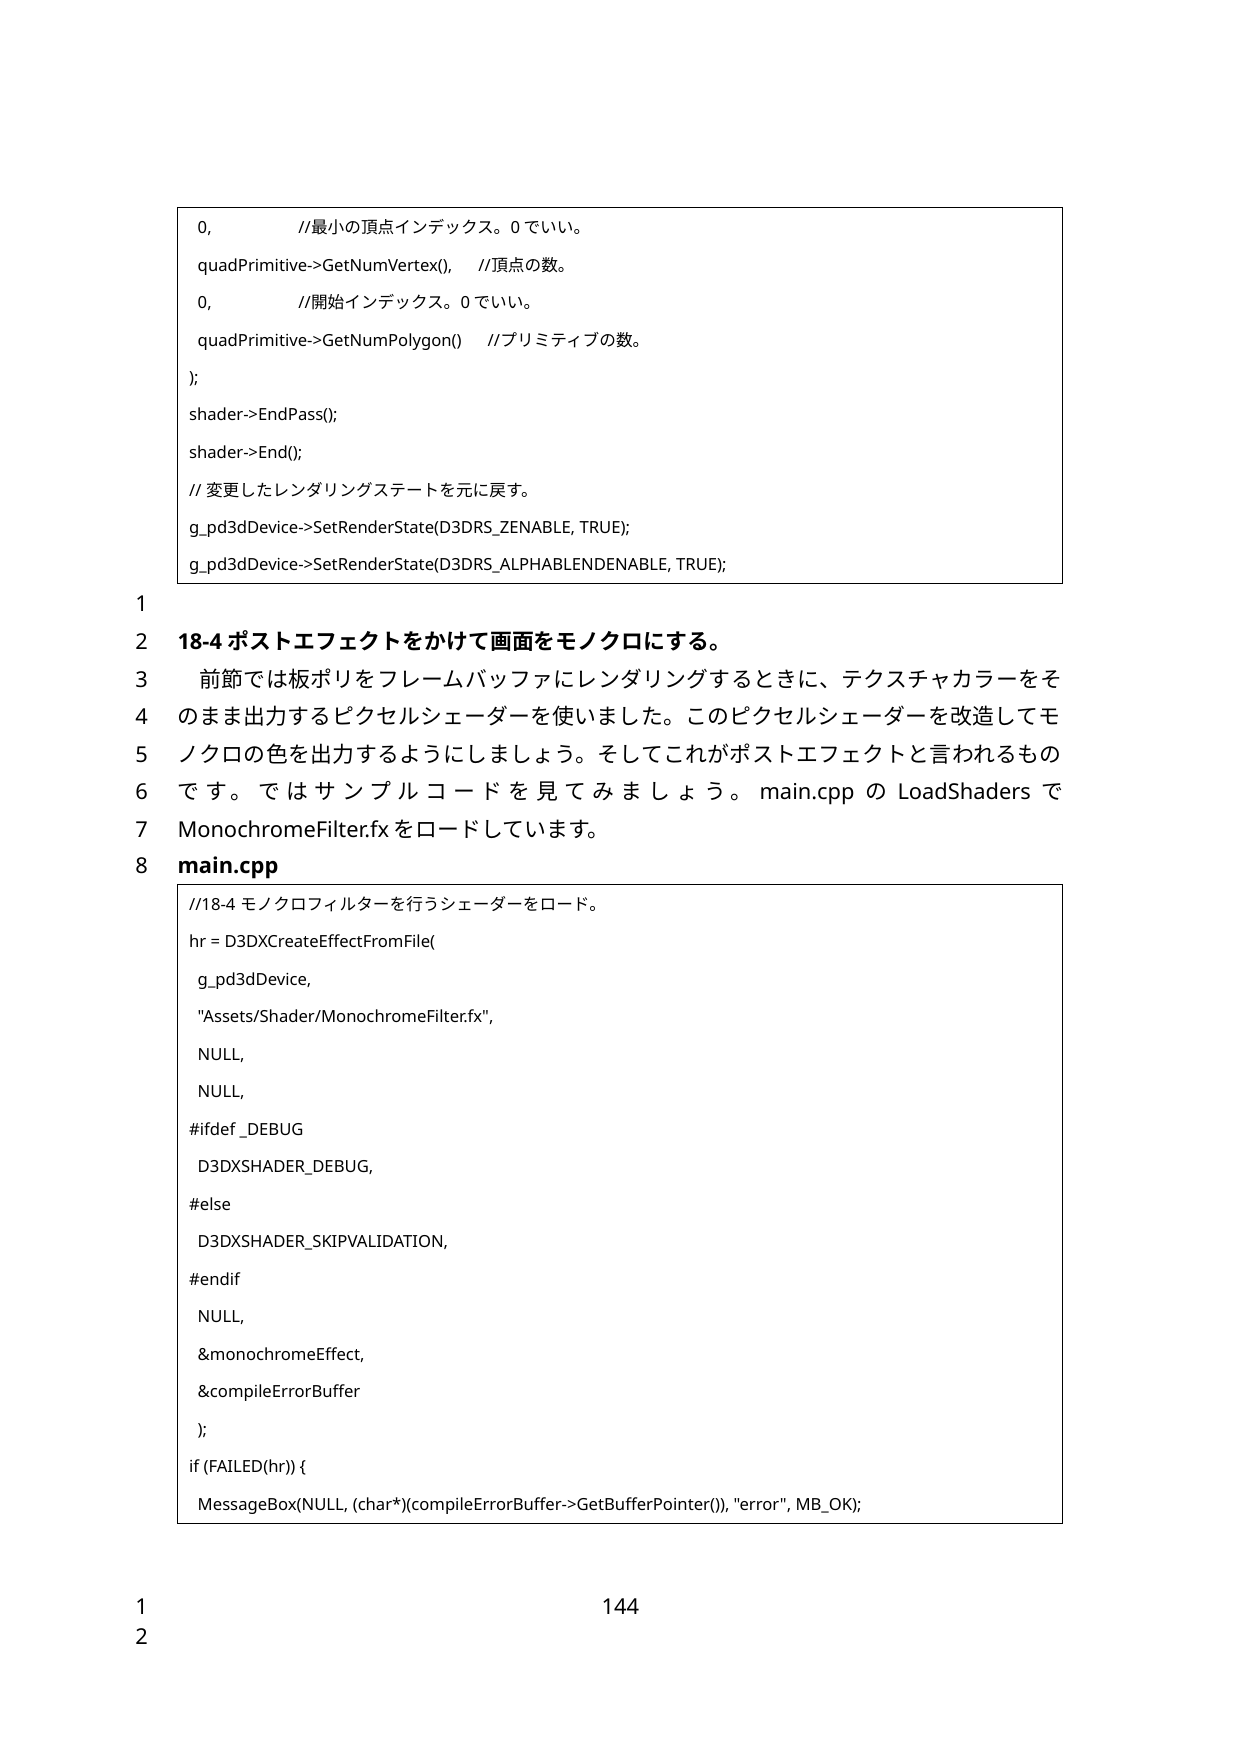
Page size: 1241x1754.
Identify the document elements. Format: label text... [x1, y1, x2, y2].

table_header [178, 885, 1062, 1522]
text 前節では板ポリをフレームバッファにレンダリングするときに、テクスチャカラーをそのまま出力するピクセルシェーダーを使いました。このピクセルシェーダーを改造してモノクロの色を出力するようにしましょう。そしてこれがポストエフェクトと言われるものです。ではサンプルコードを見てみましょう。main.cppのLoadShadersでMonochromeFilter.fxをロードしています。 [177, 659, 1063, 846]
text 18-4 ポストエフェクトをかけて画面をモノクロにする。 [177, 621, 1063, 659]
text main.cpp [177, 846, 1063, 884]
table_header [178, 208, 1062, 583]
